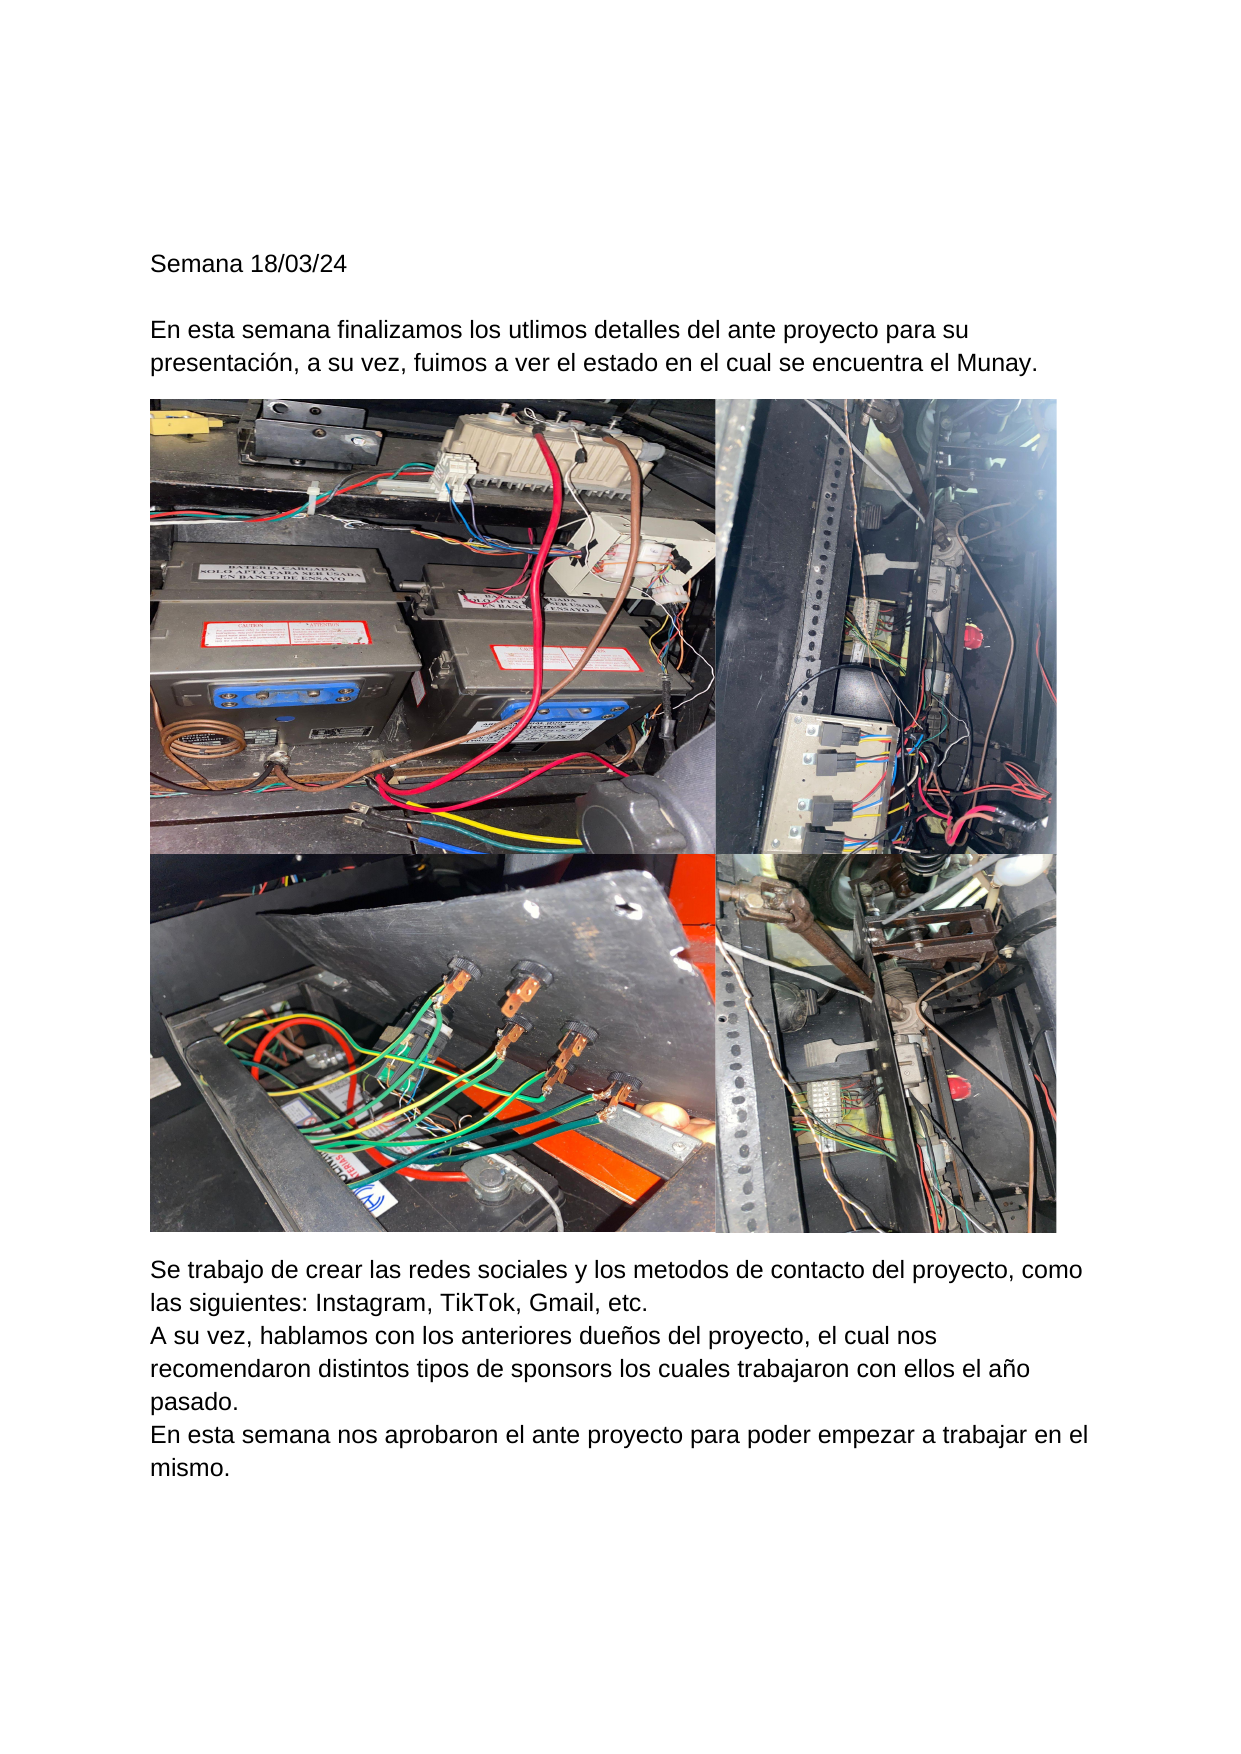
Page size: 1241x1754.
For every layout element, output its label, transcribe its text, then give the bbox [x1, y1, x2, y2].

text A su vez, hablamos con los anteriores dueños del proyecto, el cual nos recomendaron distintos tipos de sponsors los cuales trabajaron con ellos el año pasado. [150, 1321, 1090, 1416]
picture [150, 399, 1057, 1233]
text Semana 18/03/24 [150, 249, 1090, 278]
text En esta semana nos aprobaron el ante proyecto para poder empezar a trabajar en el mismo. [150, 1420, 1090, 1482]
text En esta semana finalizamos los utlimos detalles del ante proyecto para su presentación, a su vez, fuimos a ver el estado en el cual se encuentra el Munay. [150, 315, 1090, 377]
